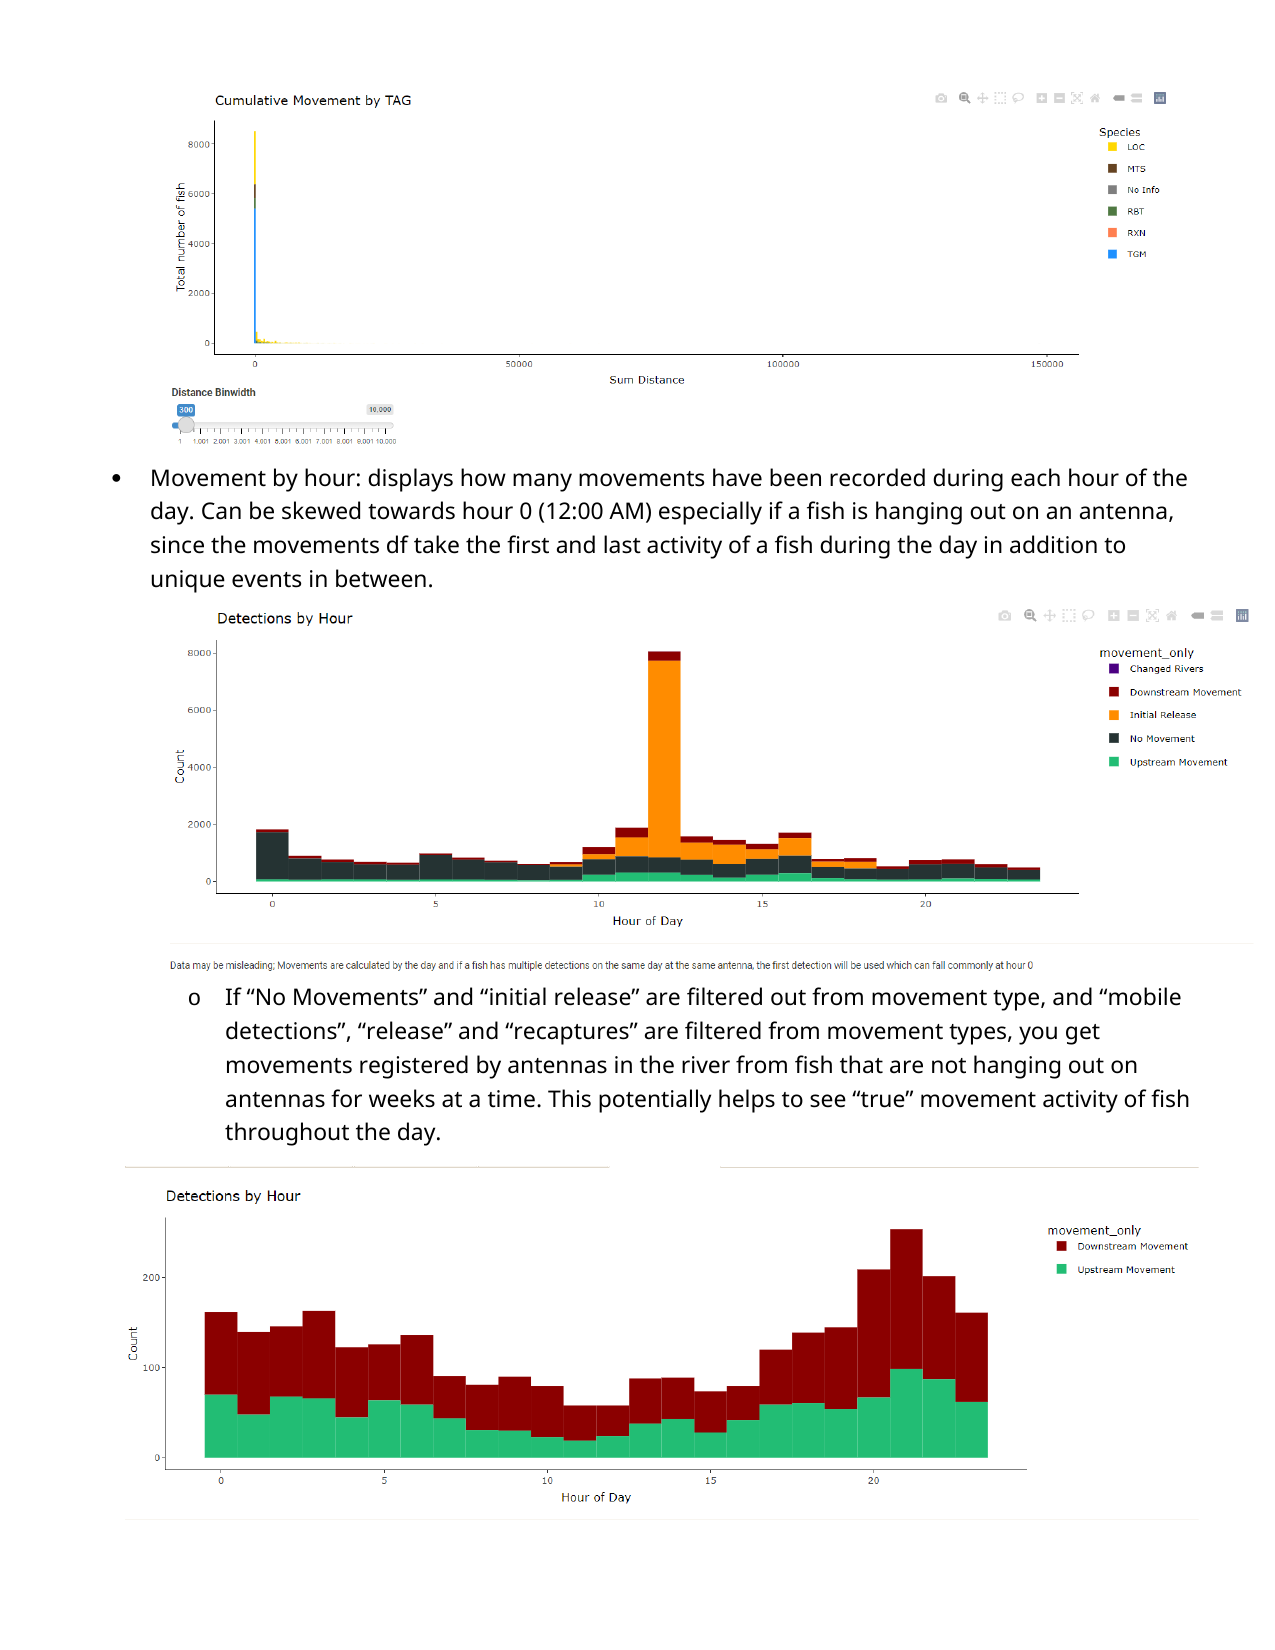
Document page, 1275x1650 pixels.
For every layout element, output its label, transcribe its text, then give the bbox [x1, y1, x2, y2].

picture [150, 596, 1275, 979]
list If “No Movements” and “initial release” are filtered out from movement type, and “mobile detections”, “release” and “recaptures” are filtered from movement types, you get movements registered by antennas in the river from fish that are not hanging out on antennas for weeks at a time. This potentially helps to see “true” movement activity of fish throughout the day. [187, 981, 1200, 1148]
picture [112, 1166, 1199, 1521]
list Movement by hour: displays how many movements have been recorded during each hour of the day. Can be skewed towards hour 0 (12:00 AM) especially if a fish is hanging out on an antenna, since the movements df take the first and last activity of a fish during the day in addition to unique events in between. [112, 461, 1200, 594]
picture [150, 75, 1182, 459]
